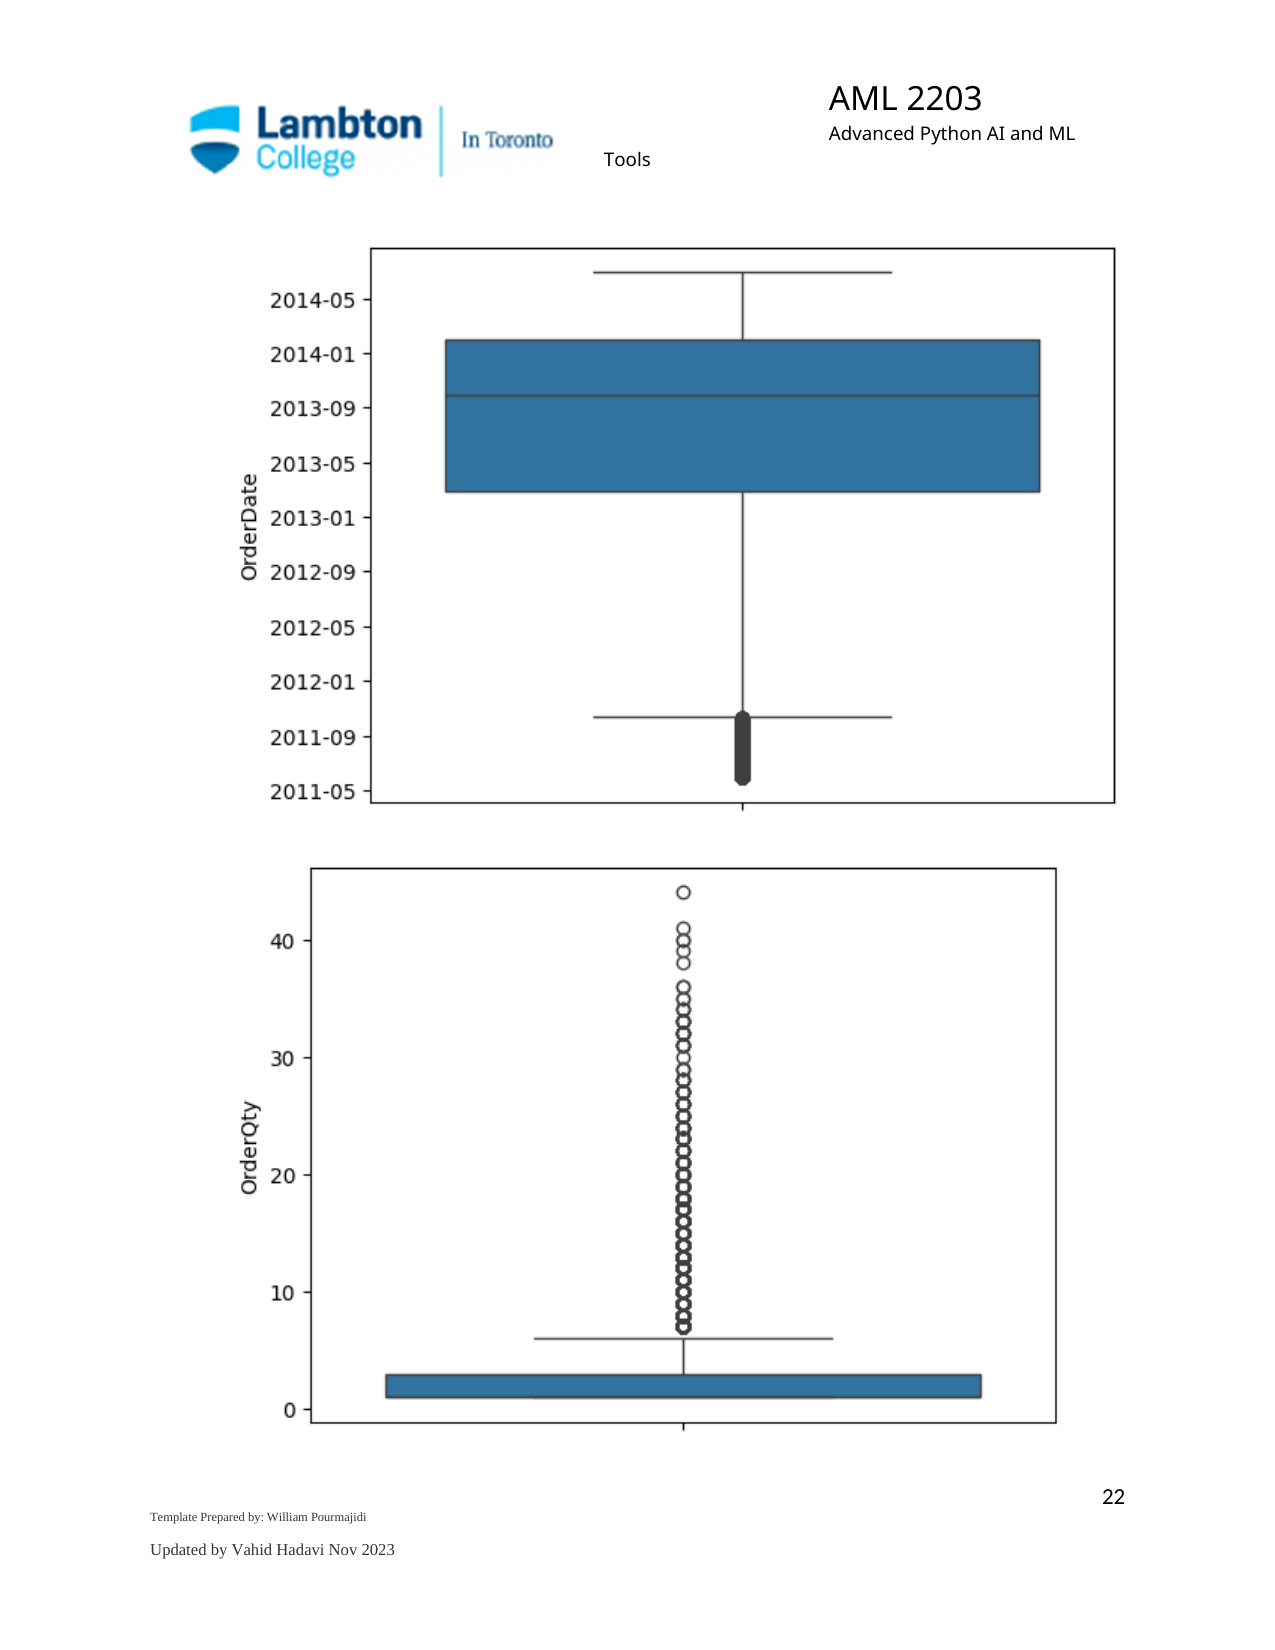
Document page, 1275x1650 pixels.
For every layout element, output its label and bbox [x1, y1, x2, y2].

picture [187, 102, 556, 179]
picture [225, 853, 1069, 1445]
picture [225, 233, 1129, 825]
